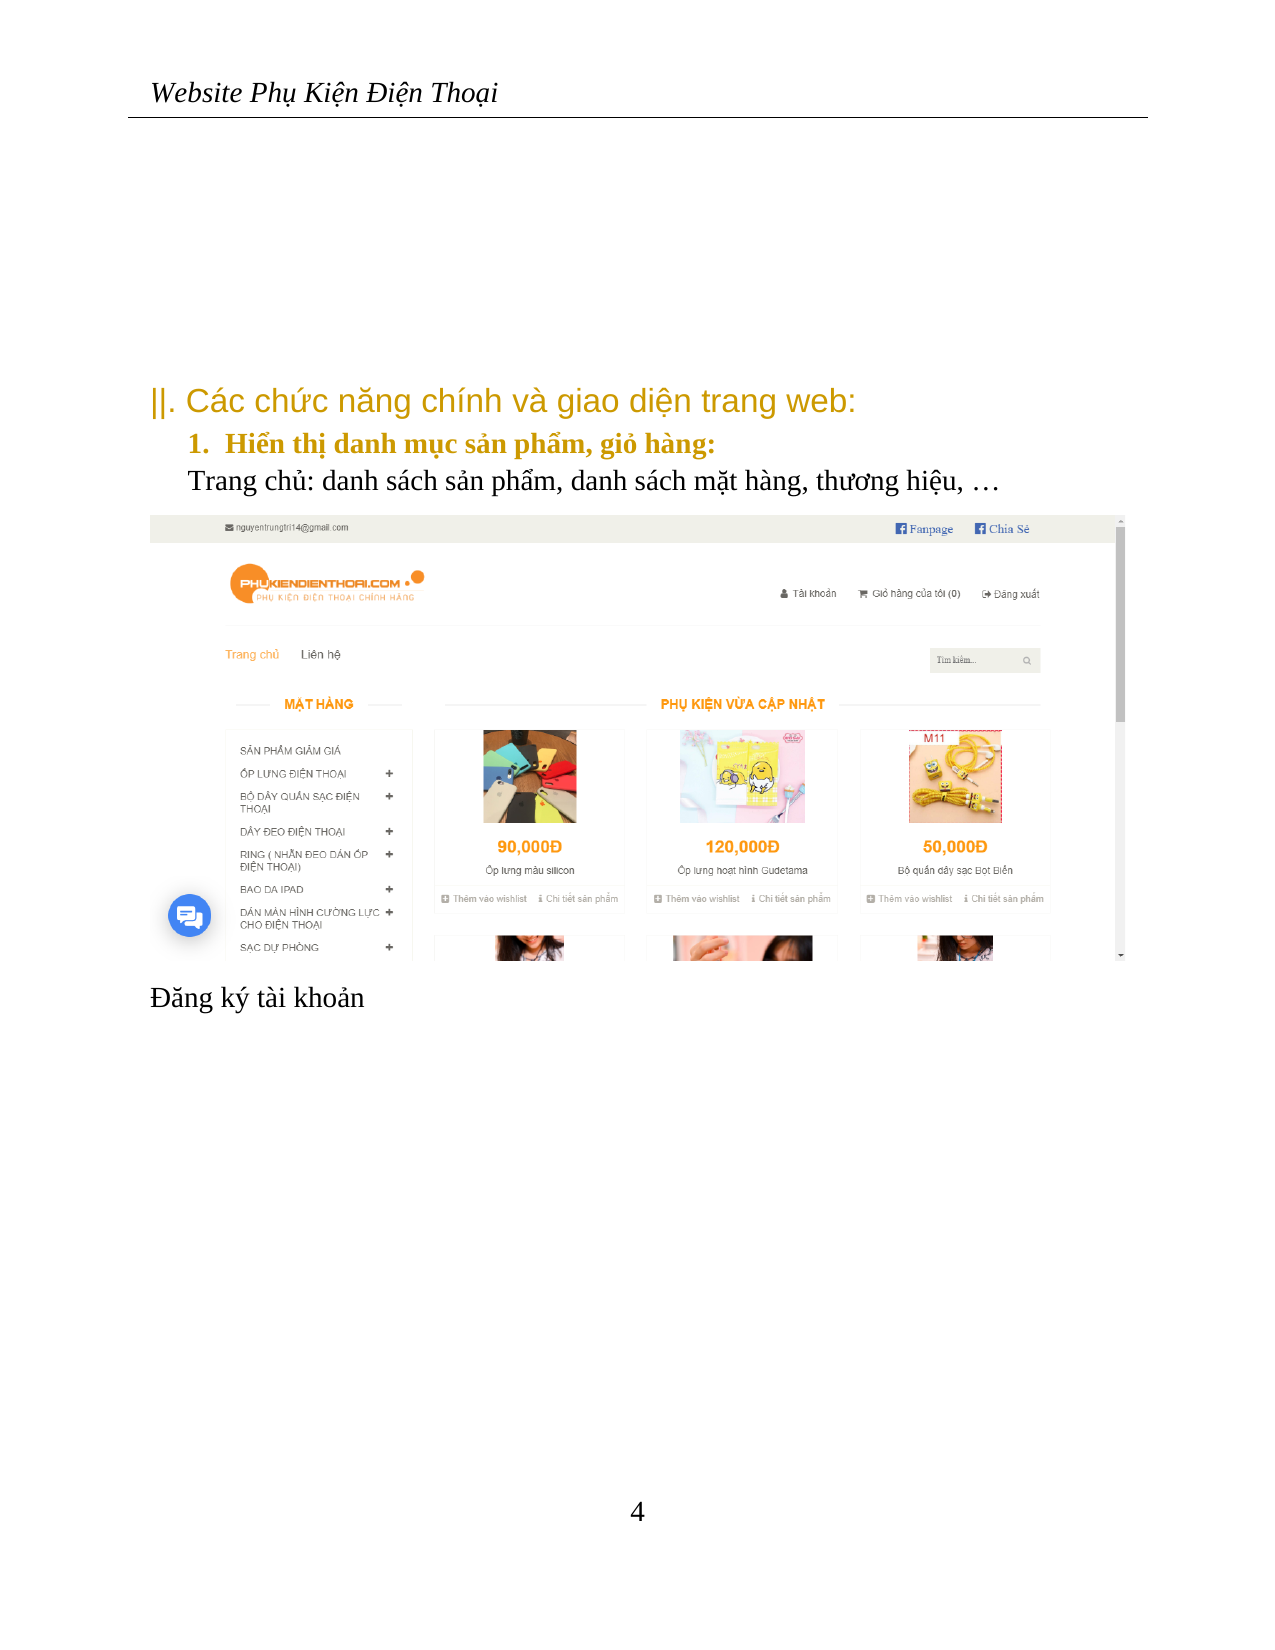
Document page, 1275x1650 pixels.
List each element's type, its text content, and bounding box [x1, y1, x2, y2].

text Trang chủ: danh sách sản phẩm, danh sách mặt hàng, thương hiệu, … [187, 463, 1125, 496]
text Đăng ký tài khoản [150, 980, 1125, 1013]
subtitle Hiển thị danh mục sản phẩm, giỏ hàng: [187, 427, 1125, 460]
picture [150, 515, 1125, 961]
subtitle ||. Các chức năng chính và giao diện trang web: [150, 381, 1125, 419]
